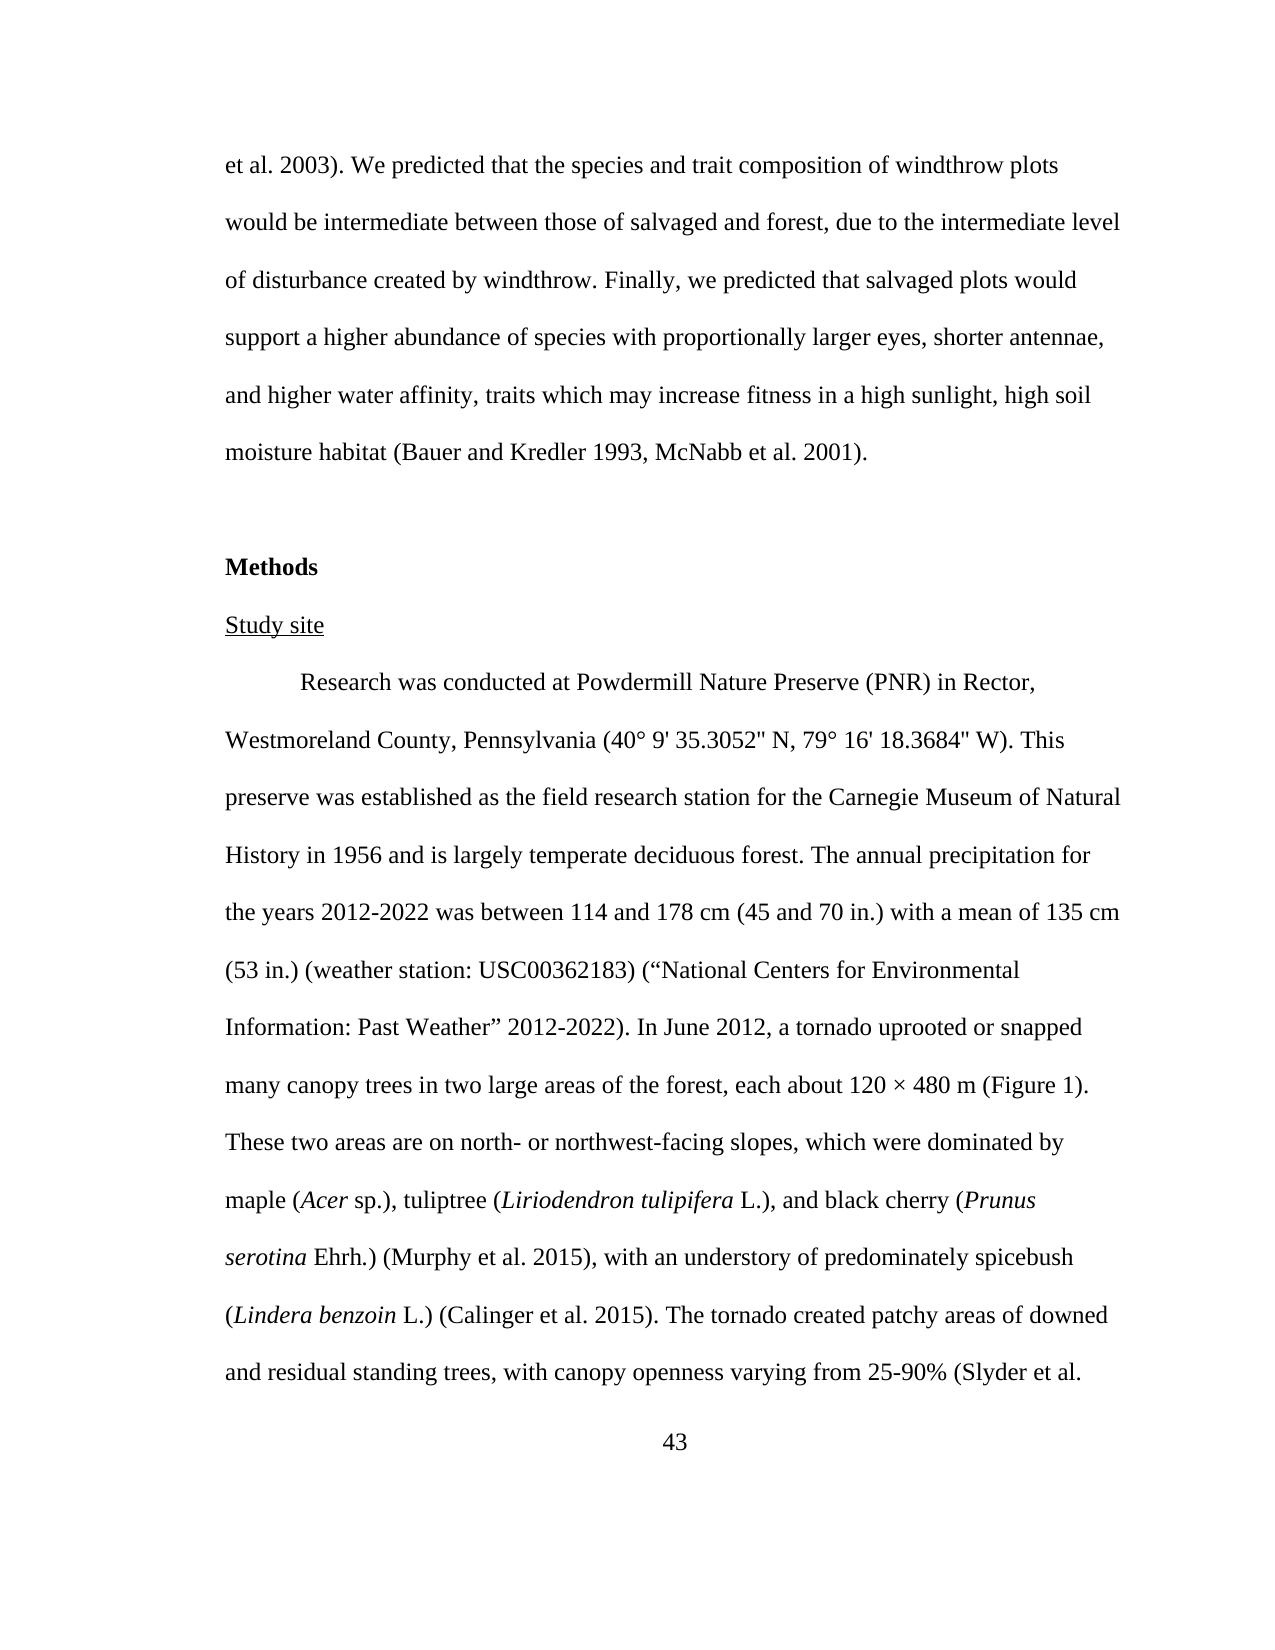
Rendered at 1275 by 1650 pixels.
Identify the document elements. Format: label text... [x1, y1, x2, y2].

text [225, 150, 1125, 466]
text Study site [225, 610, 1125, 639]
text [225, 667, 1125, 1386]
text Methods [225, 552, 1125, 581]
